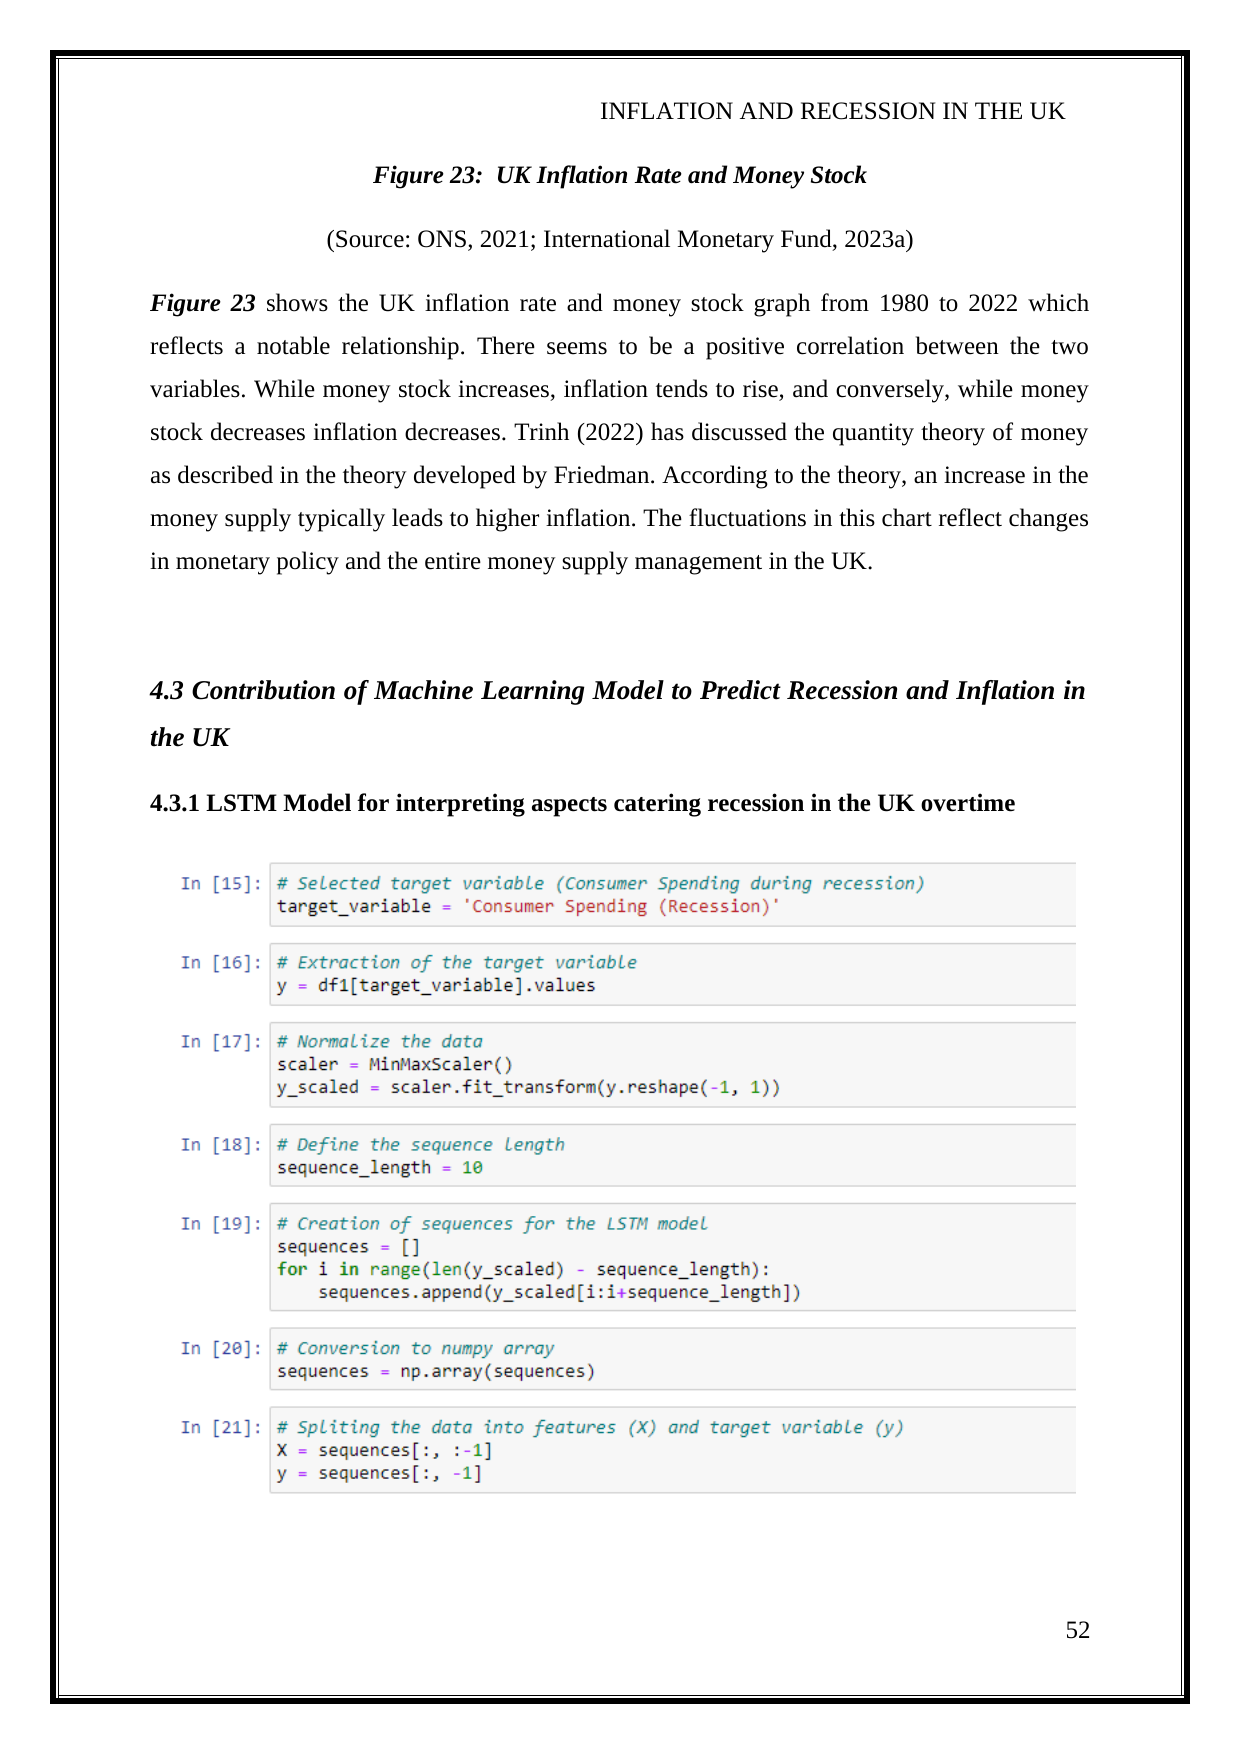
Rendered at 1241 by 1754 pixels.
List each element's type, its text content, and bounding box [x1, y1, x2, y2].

text (Source: ONS, 2021; International Monetary Fund, 2023a) [150, 224, 1090, 252]
picture [164, 852, 1076, 1499]
subtitle Figure 23: UK Inflation Rate and Money Stock [150, 160, 1090, 188]
subtitle 4.3.1 LSTM Model for interpreting aspects catering recession in the UK overtime [150, 788, 1090, 817]
subtitle 4.3 Contribution of Machine Learning Model to Predict Recession and Inflation in the UK [150, 674, 1090, 752]
text Figure 23 shows the UK inflation rate and money stock graph from 1980 to 2022 which reflects a notable relationship. There seems to be a positive correlation between the two variables. While money stock increases, inflation tends to rise, and conversely, while money stock decreases inflation decreases. Trinh (2022) has discussed the quantity theory of money as described in the theory developed by Friedman. According to the theory, an increase in the money supply typically leads to higher inflation. The fluctuations in this chart reflect changes in monetary policy and the entire money supply management in the UK. [150, 288, 1090, 575]
